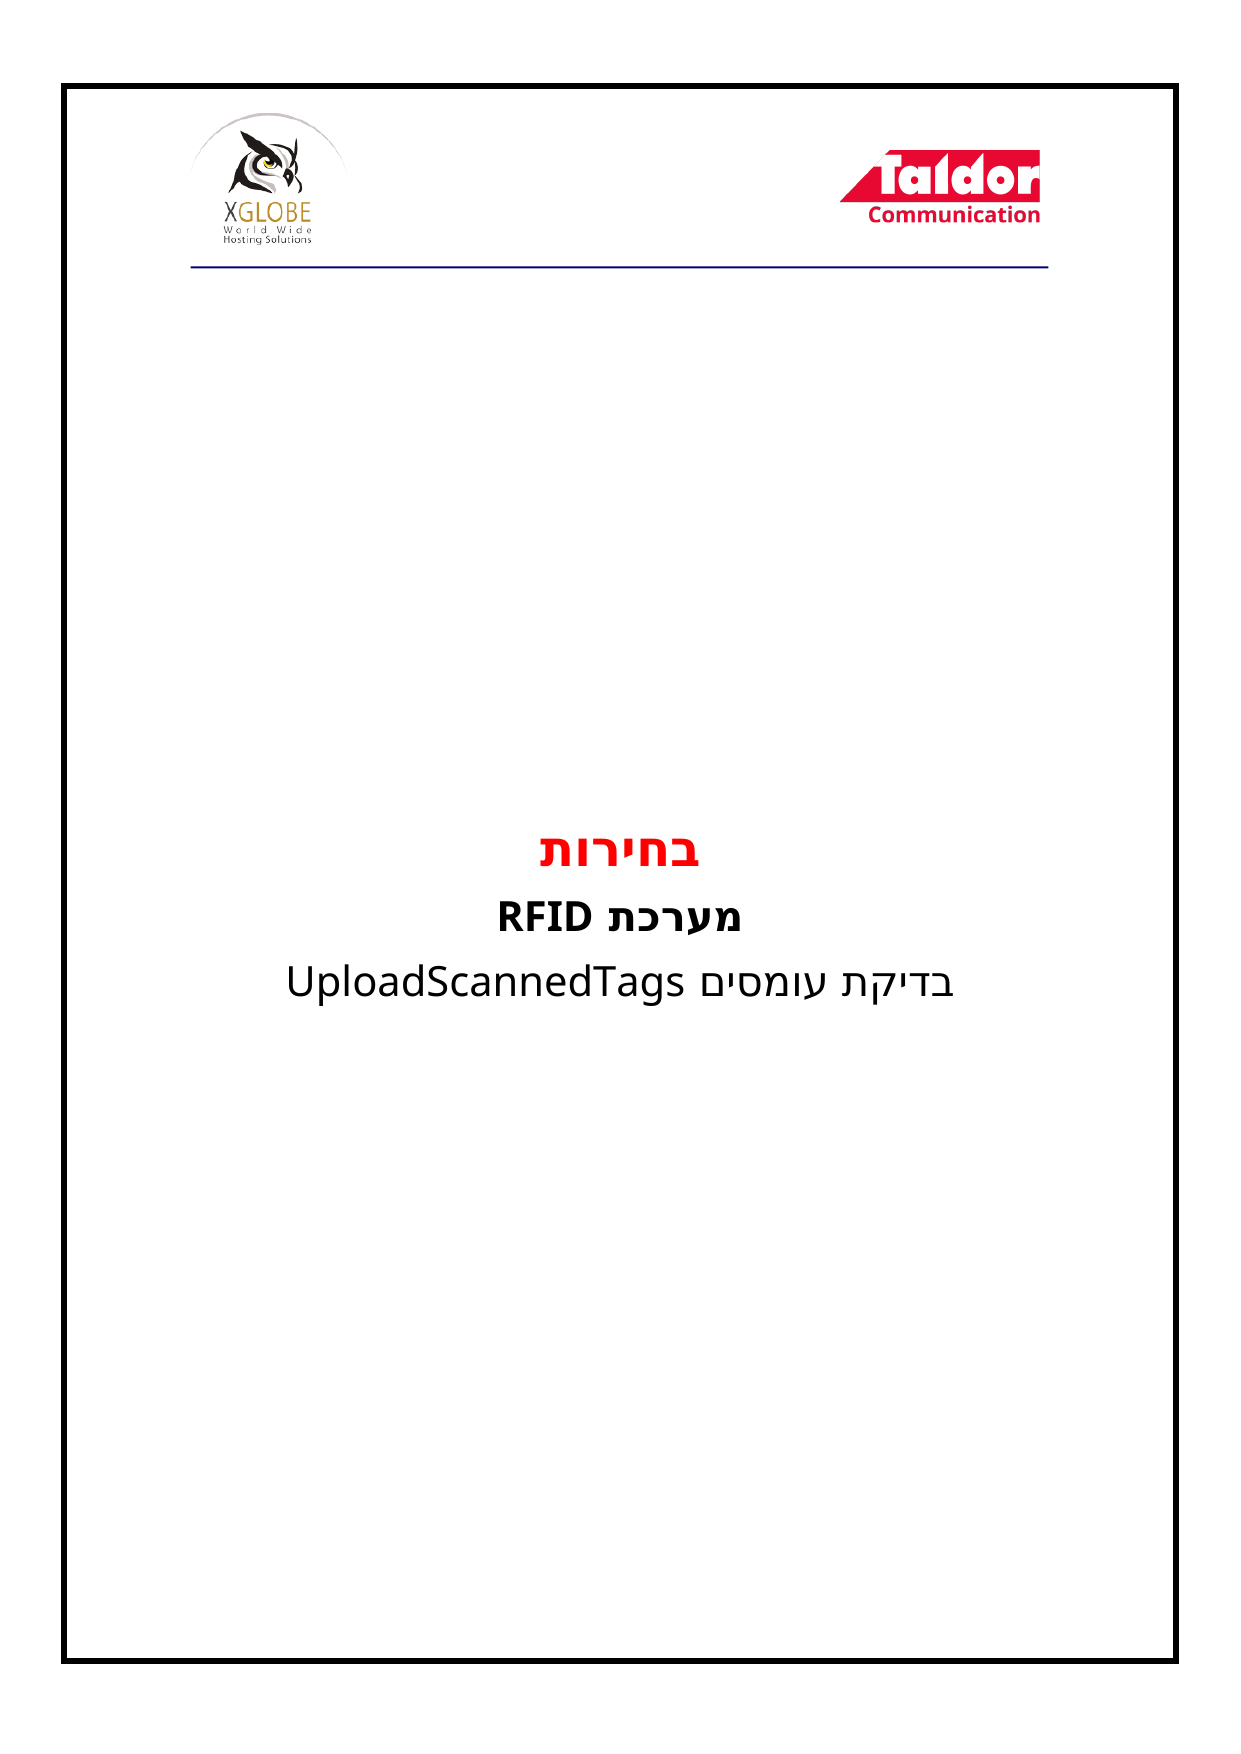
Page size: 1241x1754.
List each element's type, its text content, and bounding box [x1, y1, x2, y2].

text בדיקת עומסים UploadScannedTags [187, 952, 1053, 1009]
text בחירות [187, 820, 1053, 879]
picture [187, 113, 349, 245]
text מערכת RFID [187, 887, 1053, 944]
picture [828, 150, 1041, 231]
